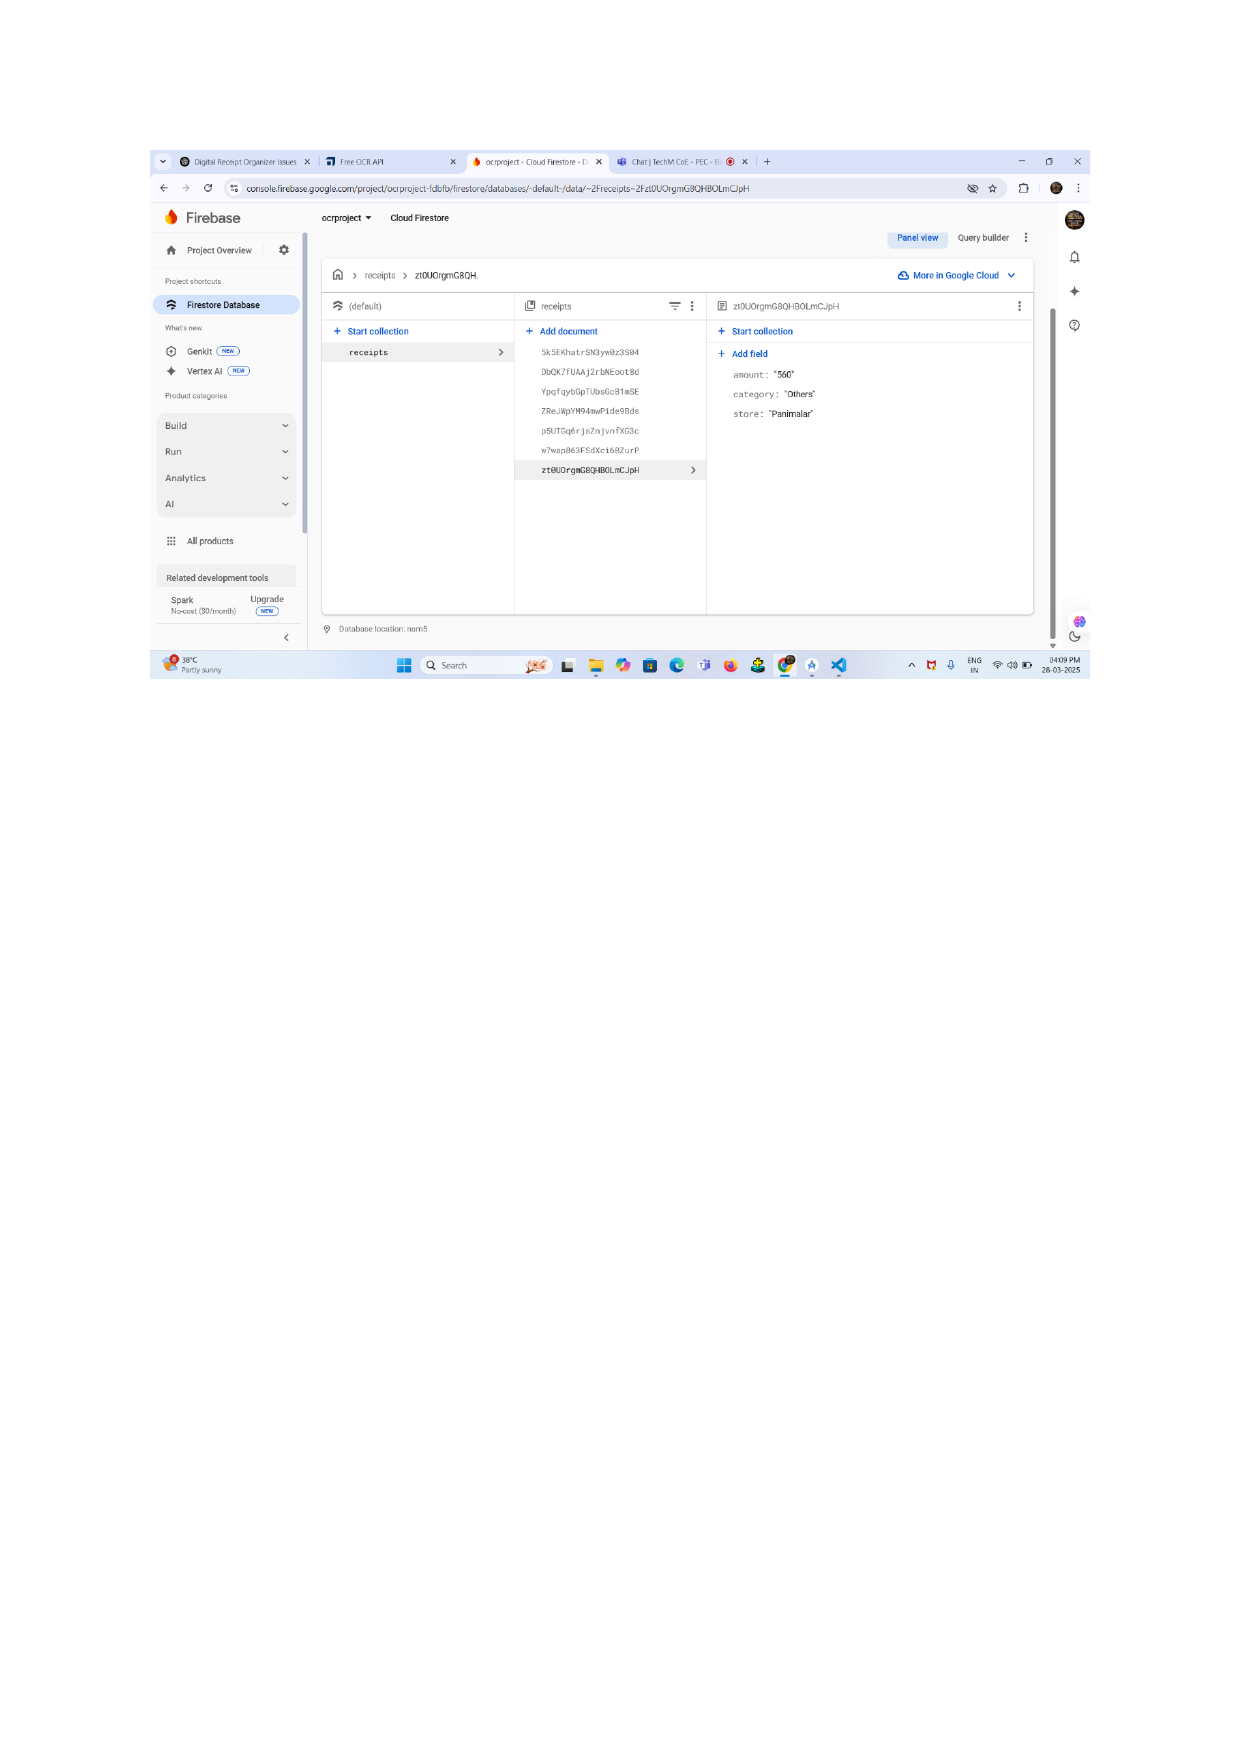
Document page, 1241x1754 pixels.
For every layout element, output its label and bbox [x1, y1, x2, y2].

picture [150, 150, 1091, 679]
